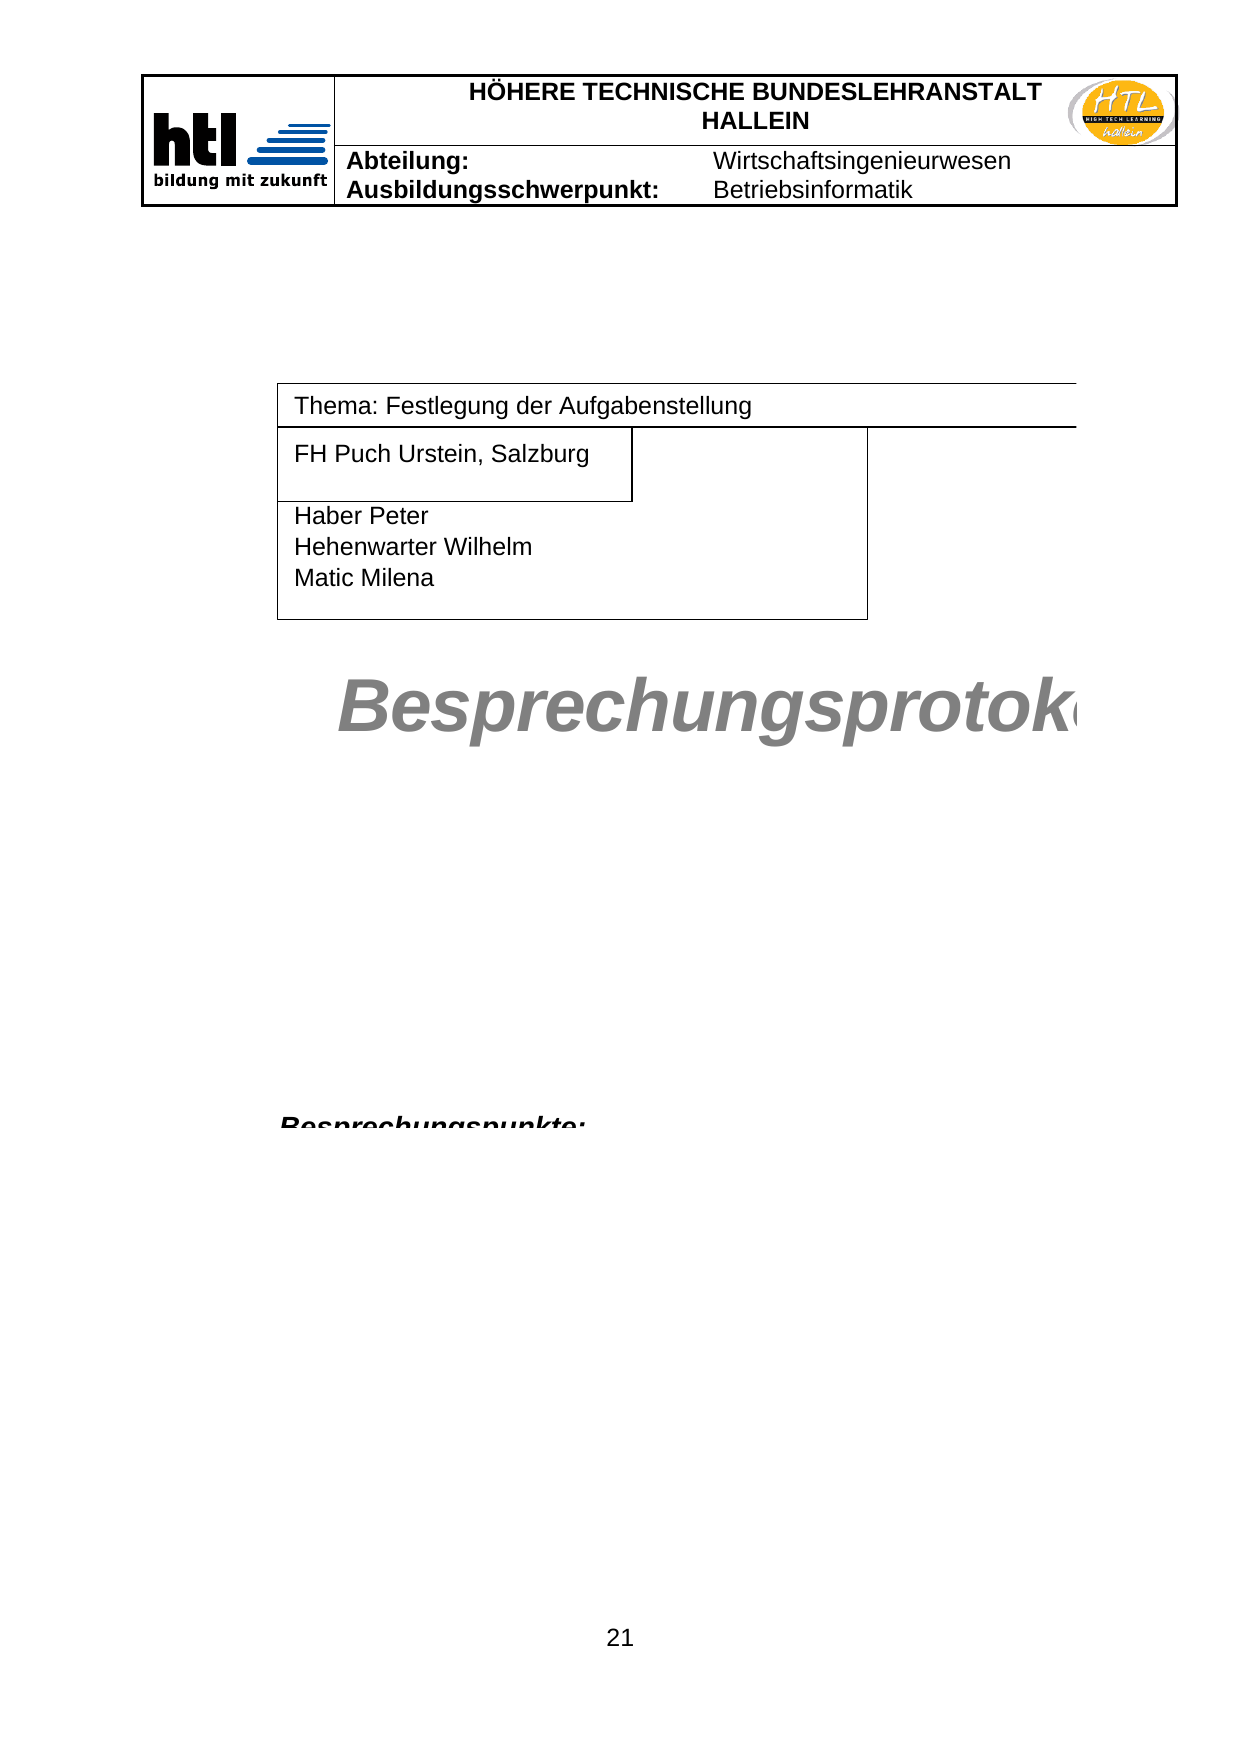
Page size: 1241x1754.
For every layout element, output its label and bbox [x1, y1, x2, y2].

picture [1067, 78, 1175, 145]
